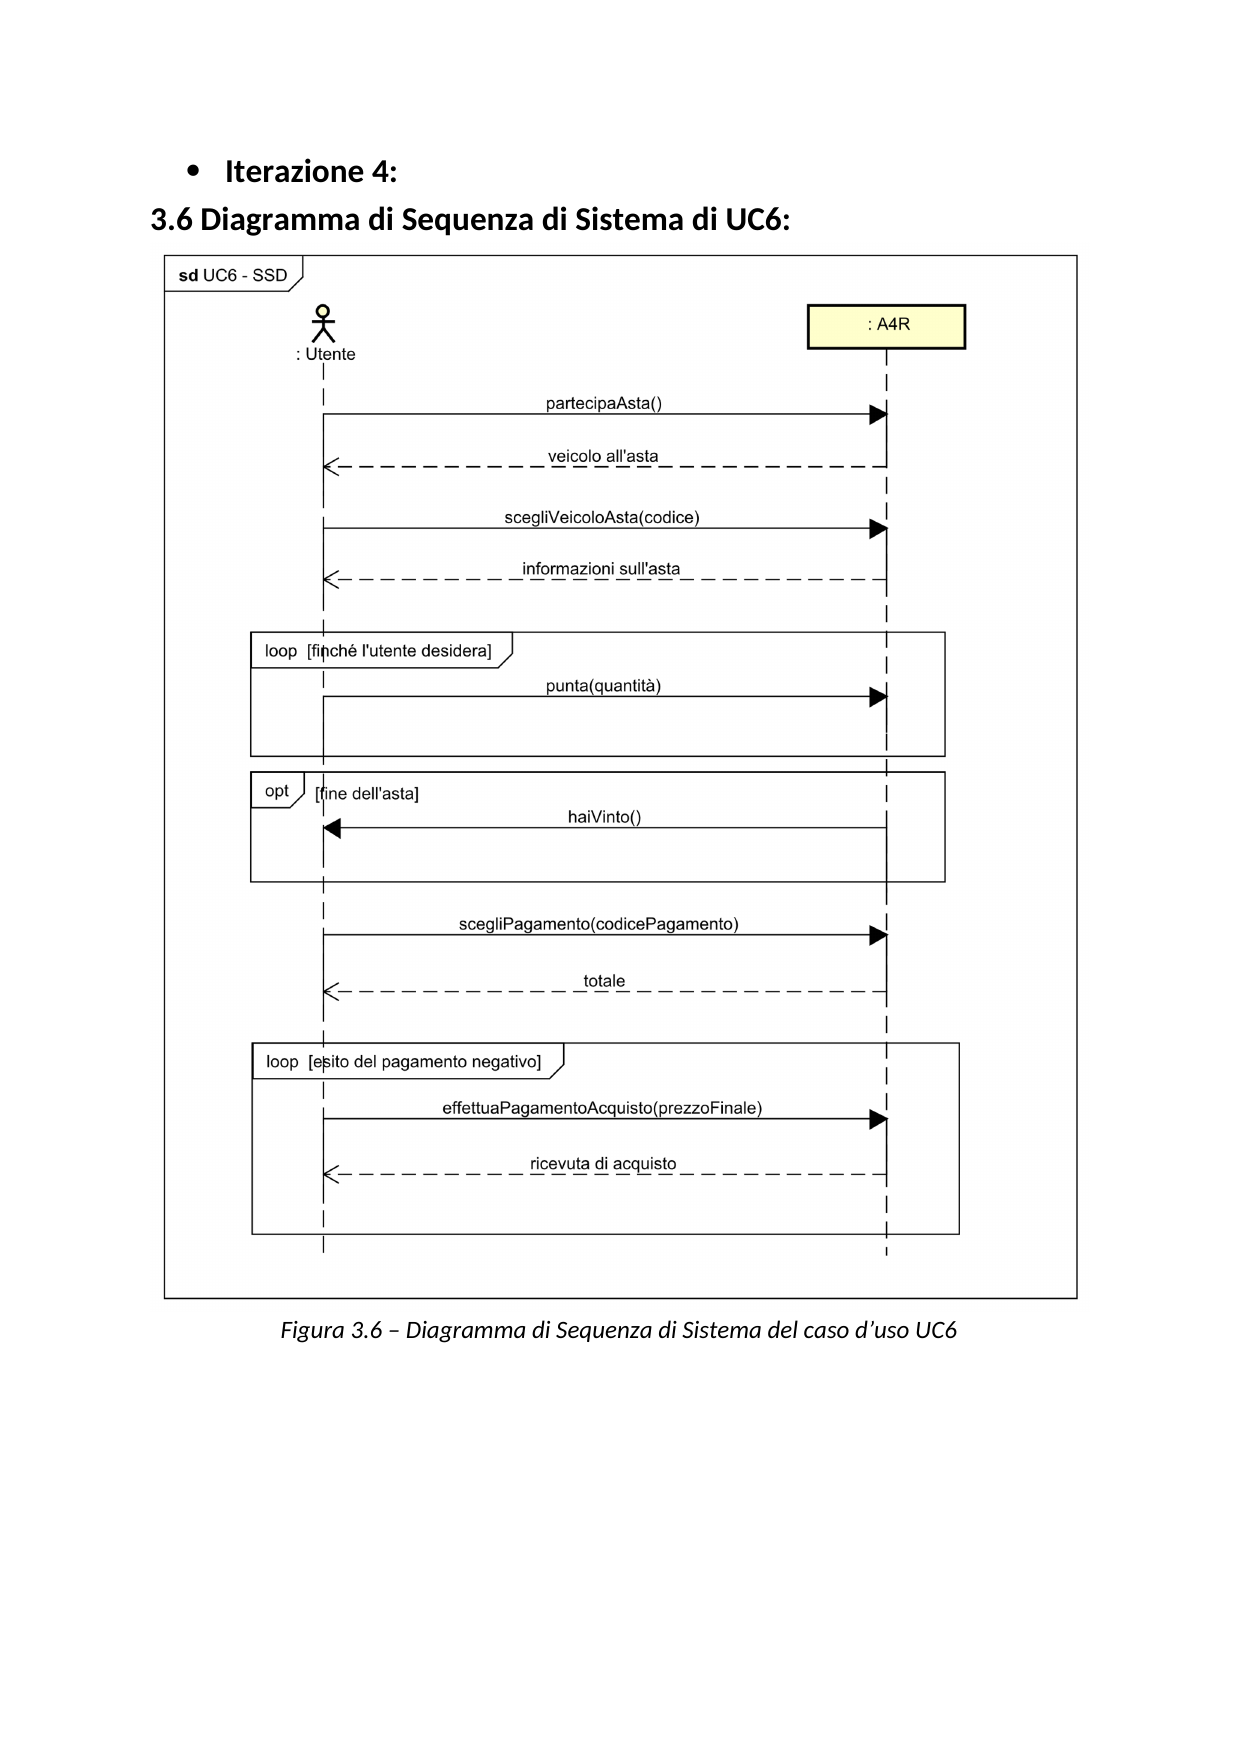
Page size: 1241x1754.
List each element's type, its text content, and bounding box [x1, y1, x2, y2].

subtitle 3.6 Diagramma di Sequenza di Sistema di UC6: [150, 198, 1090, 239]
subtitle Iterazione 4: [187, 150, 1090, 191]
text Figura 3.6 – Diagramma di Sequenza di Sistema del caso d’uso UC6 [150, 1312, 1090, 1344]
picture [150, 242, 1091, 1312]
